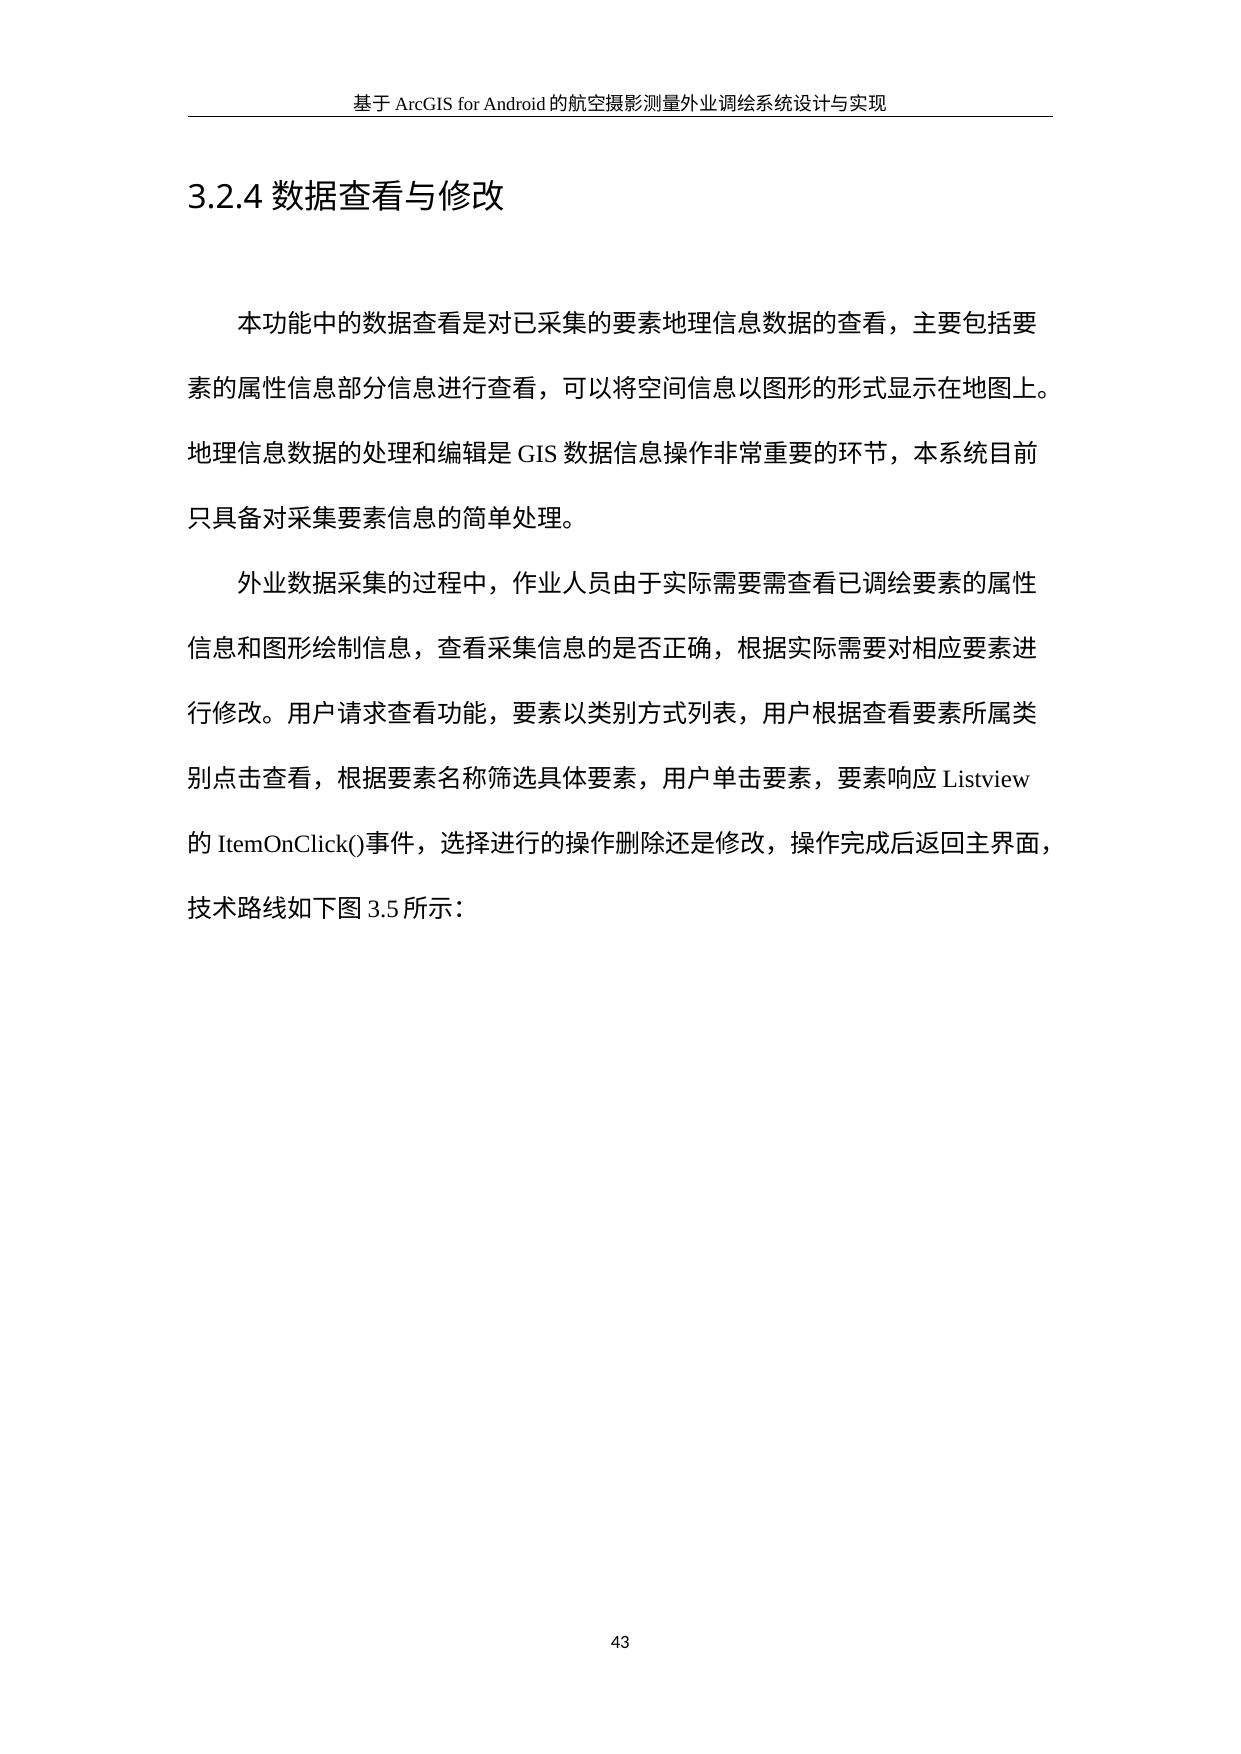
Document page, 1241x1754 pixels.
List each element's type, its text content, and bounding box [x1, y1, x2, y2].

text 本功能中的数据查看是对已采集的要素地理信息数据的查看，主要包括要素的属性信息部分信息进行查看，可以将空间信息以图形的形式显示在地图上。地理信息数据的处理和编辑是GIS数据信息操作非常重要的环节，本系统目前只具备对采集要素信息的简单处理。 [187, 289, 1053, 549]
subtitle 3.2.4 数据查看与修改 [187, 162, 1053, 227]
text 外业数据采集的过程中，作业人员由于实际需要需查看已调绘要素的属性信息和图形绘制信息，查看采集信息的是否正确，根据实际需要对相应要素进行修改。用户请求查看功能，要素以类别方式列表，用户根据查看要素所属类别点击查看，根据要素名称筛选具体要素，用户单击要素，要素响应Listview的ItemOnClick()事件，选择进行的操作删除还是修改，操作完成后返回主界面，技术路线如下图3.5所示： [187, 549, 1053, 939]
